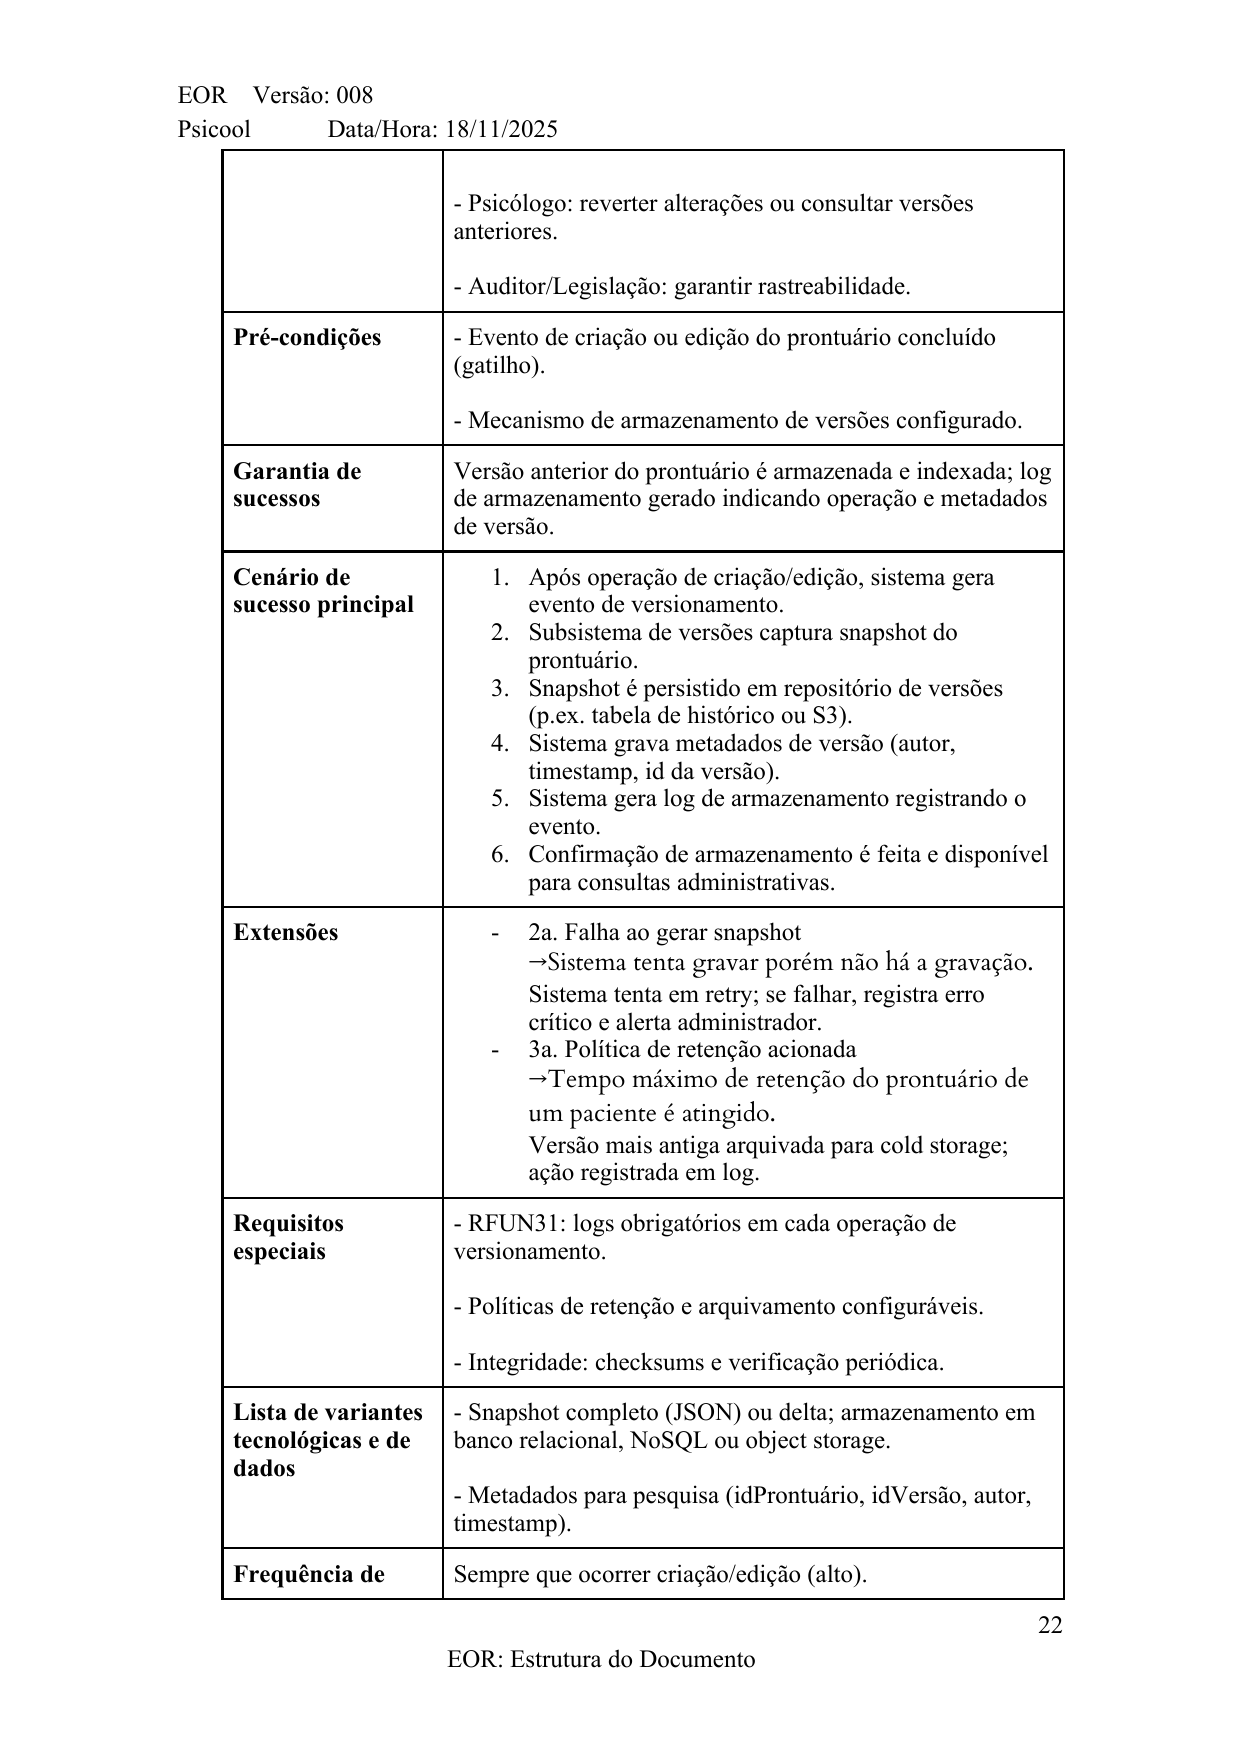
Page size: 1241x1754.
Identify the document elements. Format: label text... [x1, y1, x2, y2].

table_cell Garantia de sucessos [224, 446, 442, 550]
table_cell Pré-condições [224, 313, 442, 444]
table_cell Requisitos especiais [224, 1199, 442, 1386]
table_cell Após operação de criação/edição, sistema gera evento de versionamento. Subsistema de versões captura snapshot do prontuário. Snapshot é persistido em repositório de versões (p.ex. tabela de histórico ou S3). Sistema grava metadados de versão (autor, timestamp, id da versão). Sistema gera log de armazenamento registrando o evento. Confirmação de armazenamento é feita e disponível para consultas administrativas. [444, 553, 1063, 906]
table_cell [224, 151, 442, 311]
table_cell Lista de variantes tecnológicas e de dados [224, 1388, 442, 1547]
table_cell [444, 151, 1063, 311]
table_cell Extensões [224, 908, 442, 1197]
table_cell 2a. Falha ao gerar snapshot →Sistema tenta gravar porém não há a gravação. Sistema tenta em retry; se falhar, registra erro crítico e alerta administrador. 3a. Política de retenção acionada →Tempo máximo de retenção do prontuário de um paciente é atingido. Versão mais antiga arquivada para cold storage; ação registrada em log. [444, 908, 1063, 1197]
table_cell - Snapshot completo (JSON) ou delta; armazenamento em banco relacional, NoSQL ou object storage. - Metadados para pesquisa (idProntuário, idVersão, autor, timestamp). [444, 1388, 1063, 1547]
table_cell Versão anterior do prontuário é armazenada e indexada; log de armazenamento gerado indicando operação e metadados de versão. [444, 446, 1063, 550]
table_cell - Evento de criação ou edição do prontuário concluído (gatilho). - Mecanismo de armazenamento de versões configurado. [444, 313, 1063, 444]
table_cell - RFUN31: logs obrigatórios em cada operação de versionamento. - Políticas de retenção e arquivamento configuráveis. - Integridade: checksums e verificação periódica. [444, 1199, 1063, 1386]
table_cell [224, 1549, 442, 1598]
table_cell Cenário de sucesso principal [224, 553, 442, 906]
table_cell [444, 1549, 1063, 1598]
